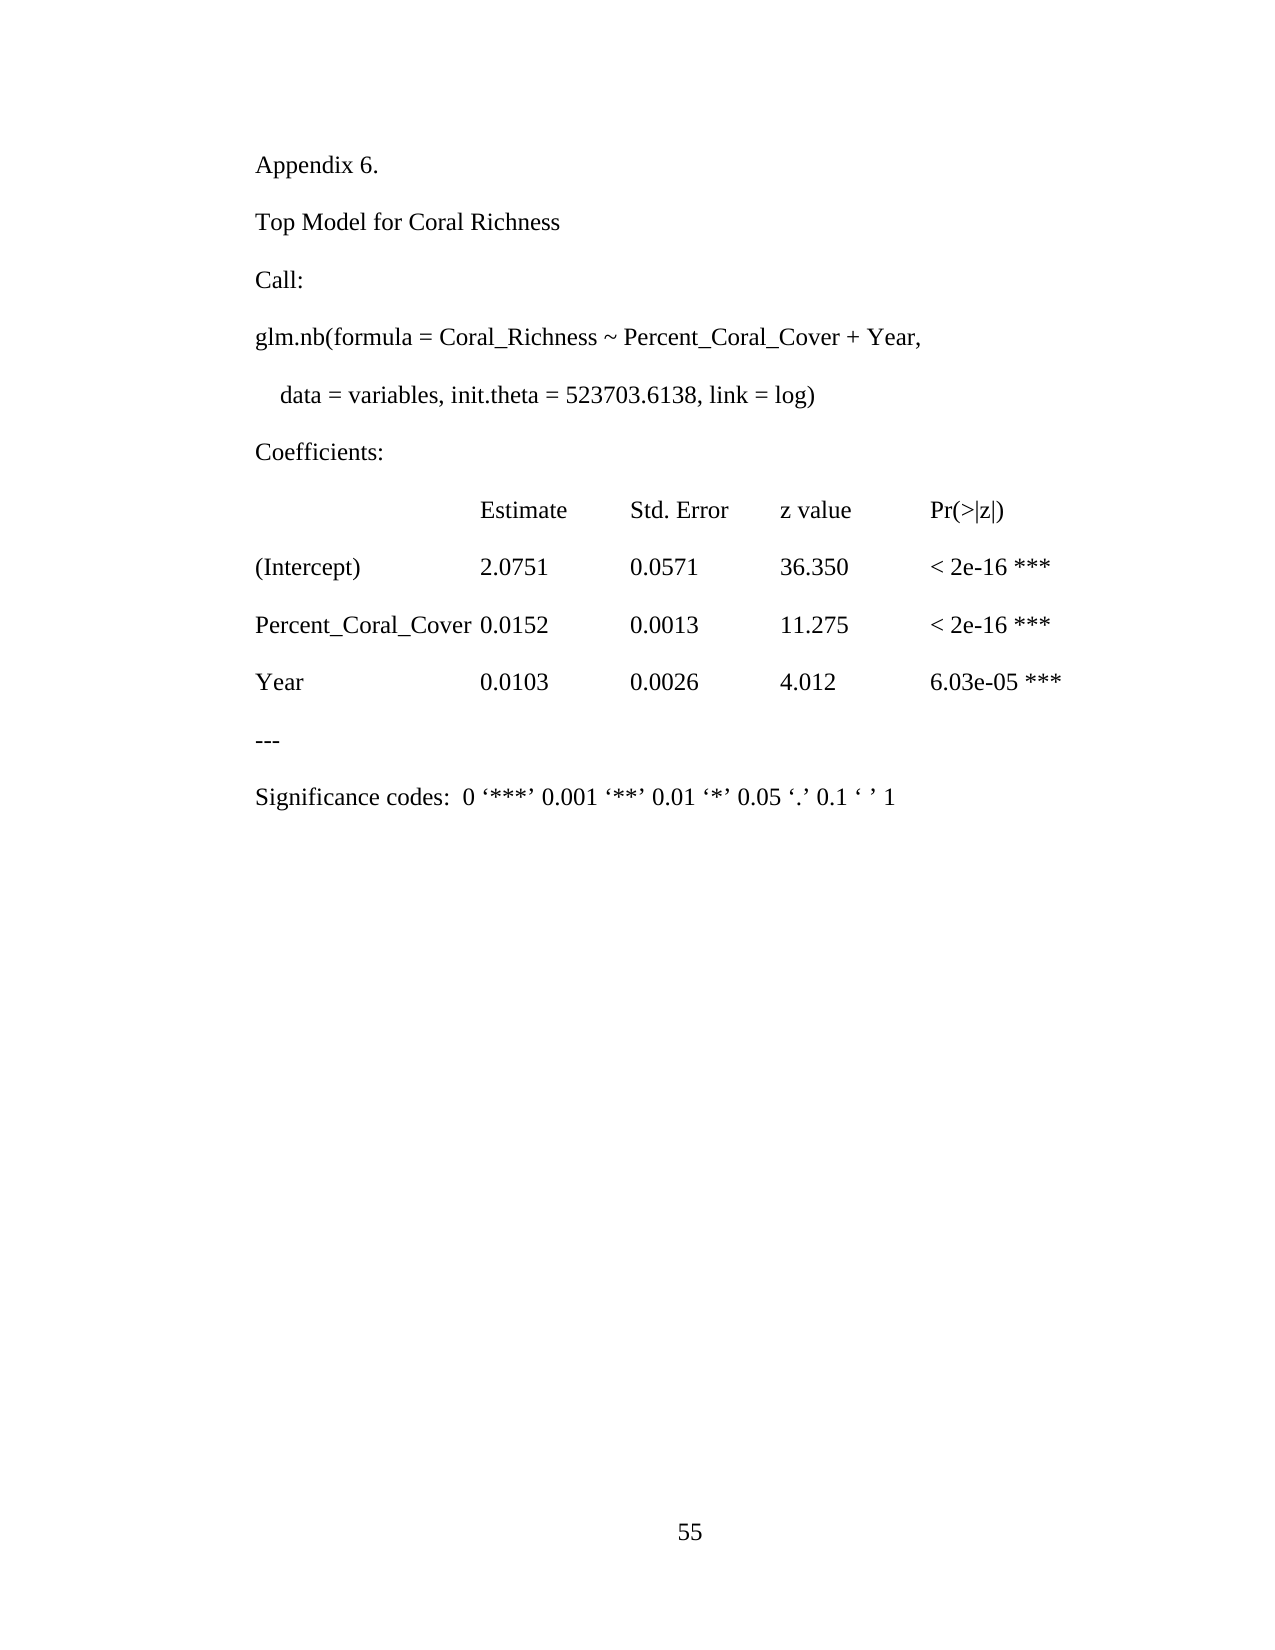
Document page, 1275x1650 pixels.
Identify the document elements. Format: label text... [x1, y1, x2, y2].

subtitle --- [255, 725, 1125, 754]
subtitle Appendix 6. [255, 150, 1125, 179]
subtitle Significance codes: 0 ‘***’ 0.001 ‘**’ 0.01 ‘*’ 0.05 ‘.’ 0.1 ‘ ’ 1 [255, 782, 1125, 811]
subtitle Estimate Std. Error z value Pr(>|z|) [255, 495, 1125, 524]
subtitle Top Model for Coral Richness [255, 207, 1125, 236]
subtitle Percent_Coral_Cover 0.0152 0.0013 11.275 < 2e-16 *** [255, 610, 1125, 639]
subtitle data = variables, init.theta = 523703.6138, link = log) [255, 380, 1125, 409]
subtitle (Intercept) 2.0751 0.0571 36.350 < 2e-16 *** [255, 552, 1125, 581]
subtitle Coefficients: [255, 437, 1125, 466]
subtitle glm.nb(formula = Coral_Richness ~ Percent_Coral_Cover + Year, [255, 322, 1125, 351]
subtitle Year 0.0103 0.0026 4.012 6.03e-05 *** [255, 667, 1125, 696]
subtitle Call: [255, 265, 1125, 294]
